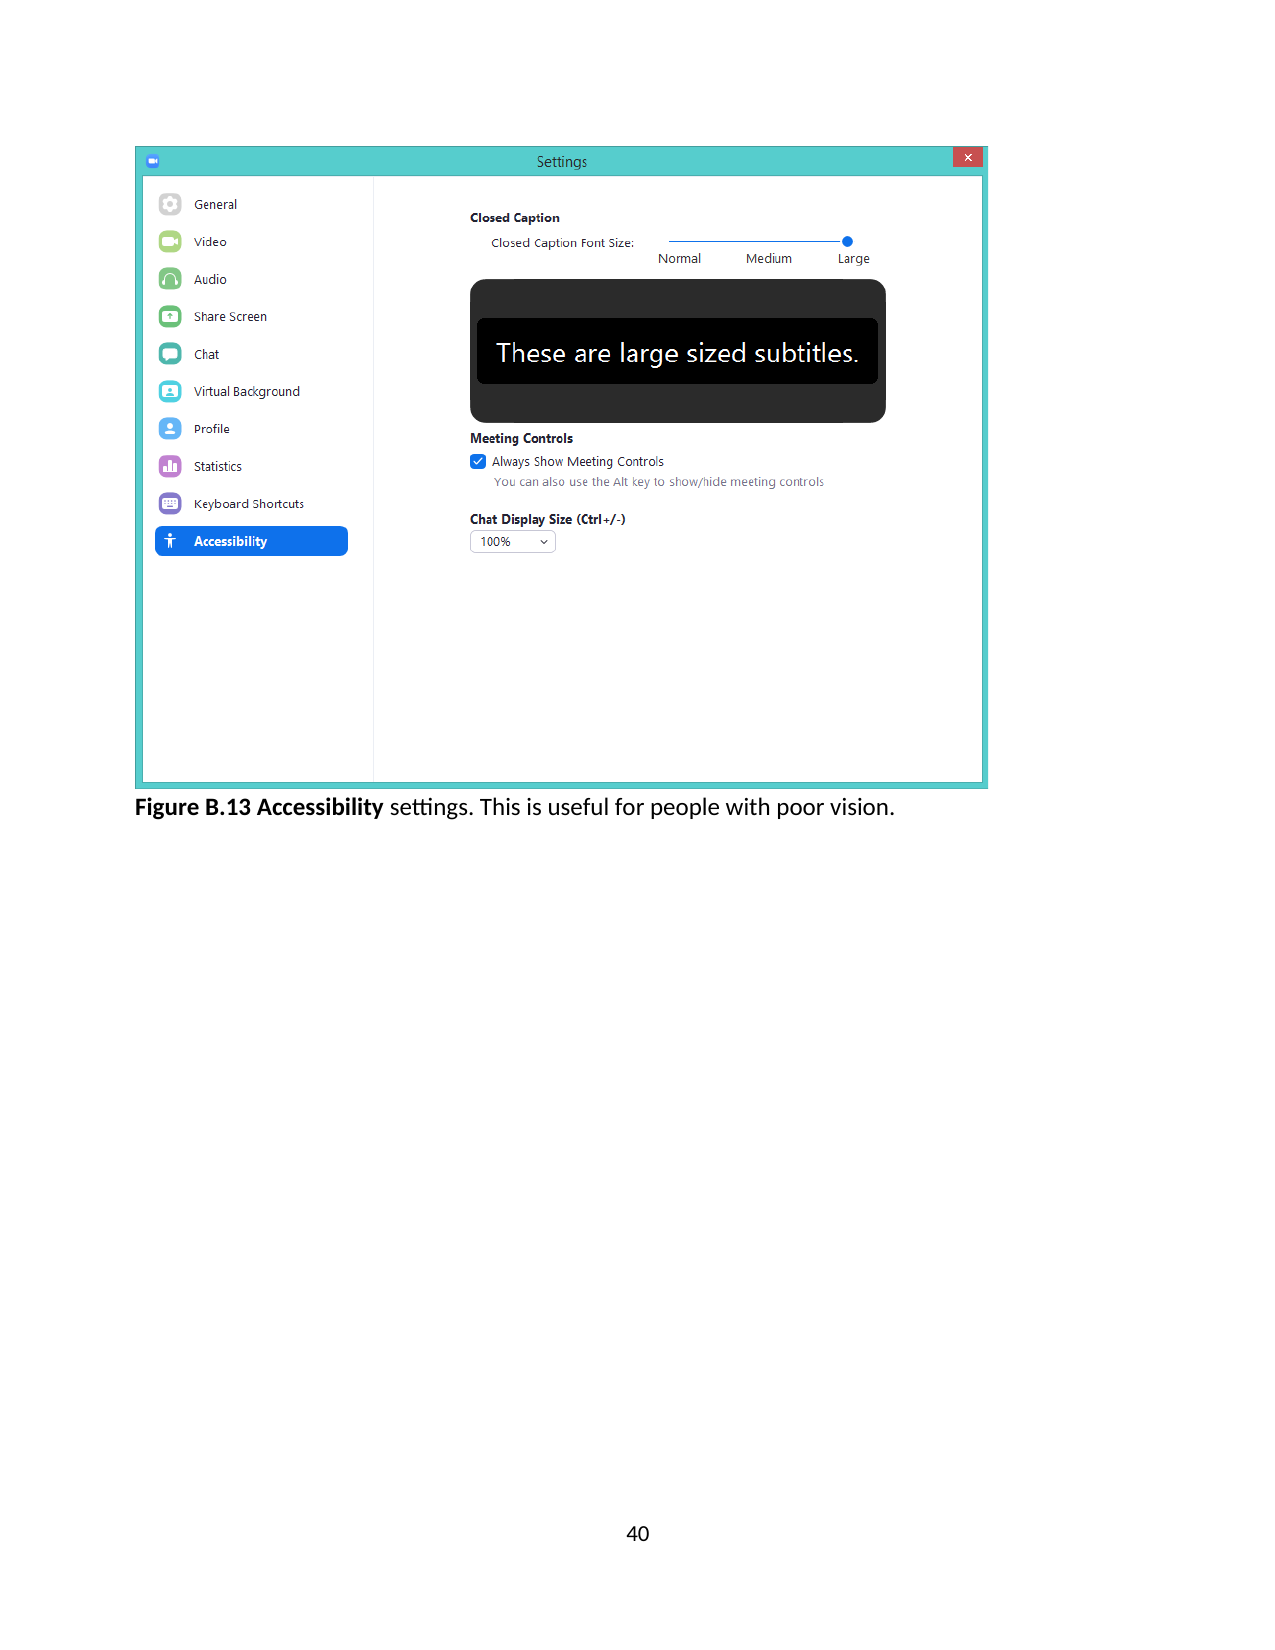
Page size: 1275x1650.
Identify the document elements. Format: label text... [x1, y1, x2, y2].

picture [135, 146, 989, 789]
text Figure B.13 Accessibility settings. This is useful for people with poor vision. [135, 791, 1140, 821]
